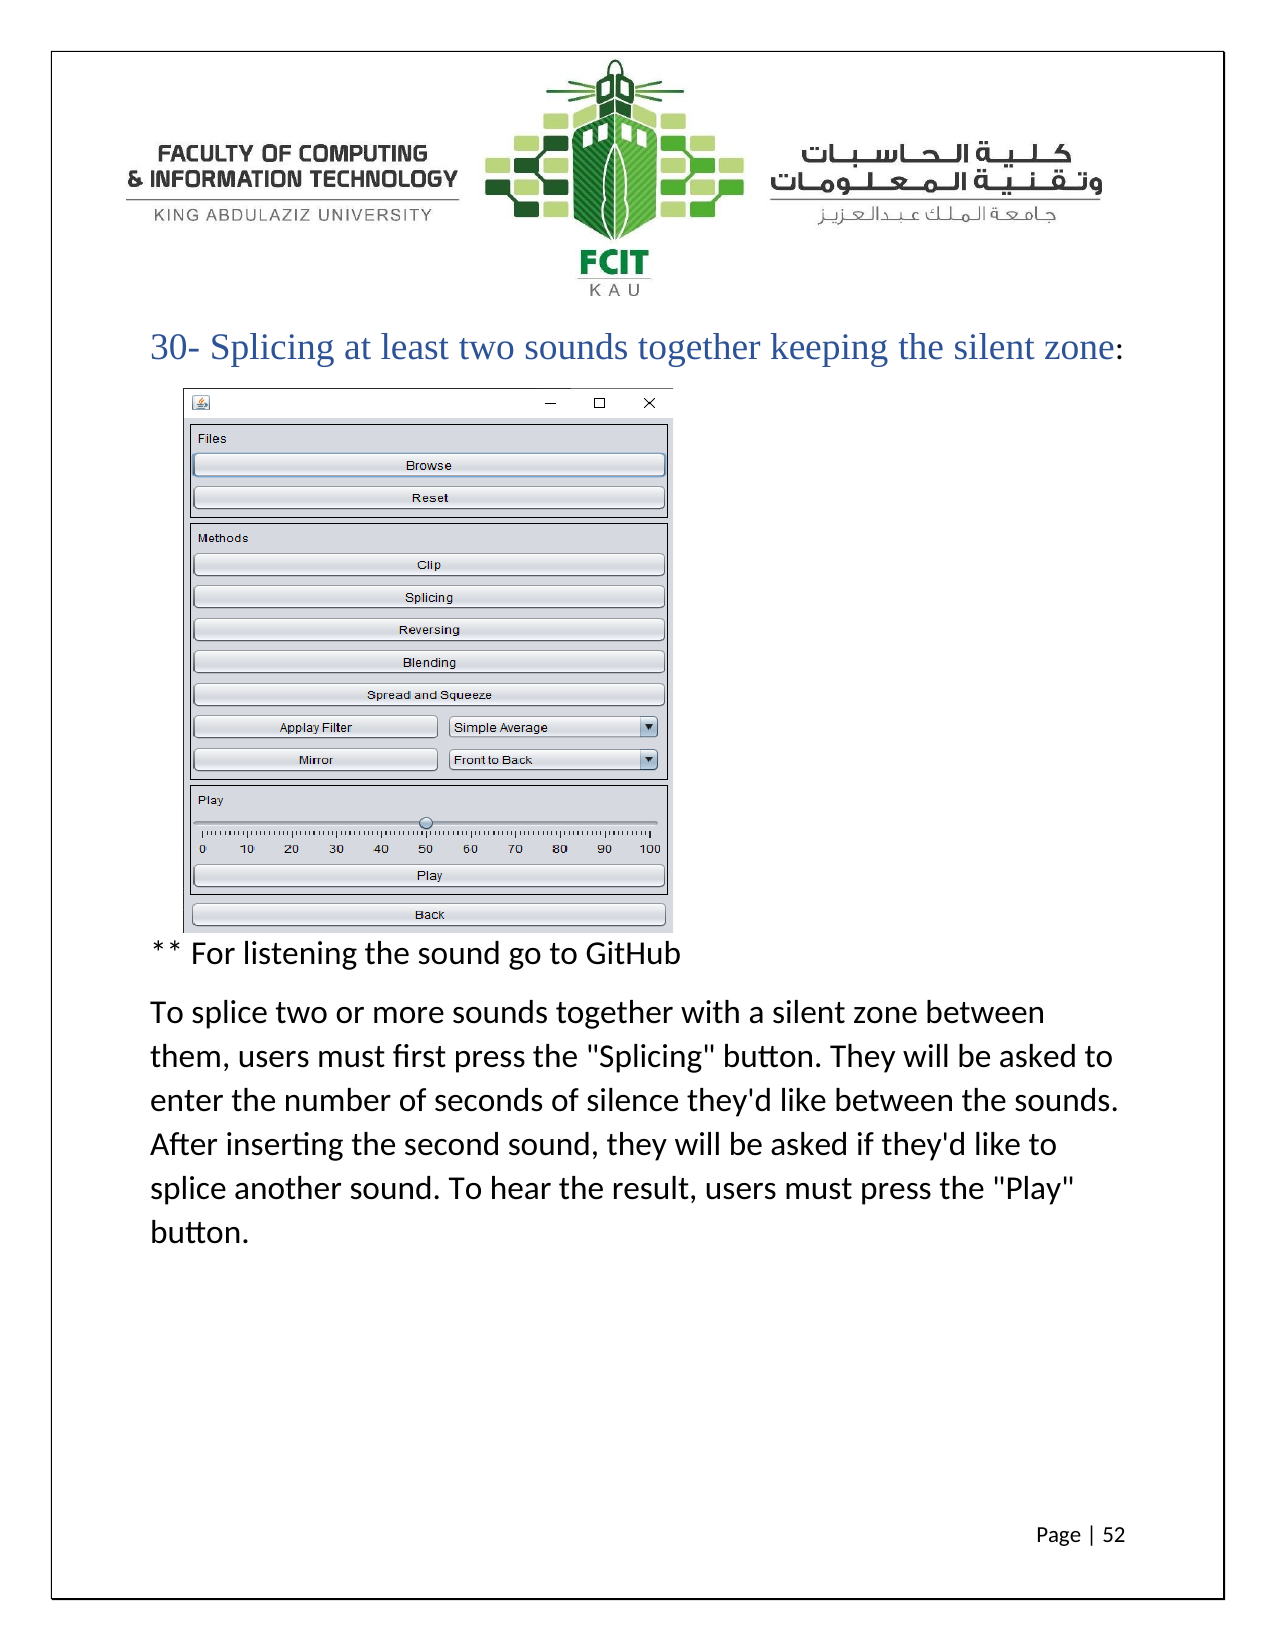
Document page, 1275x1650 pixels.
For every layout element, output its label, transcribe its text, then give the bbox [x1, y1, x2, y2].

picture [183, 388, 674, 933]
subtitle Splicing at least two sounds together keeping the silent zone: [150, 325, 1204, 368]
text To splice two or more sounds together with a silent zone between them, users must first press the "Splicing" button. They will be asked to enter the number of seconds of silence they'd like between the sounds. After inserting the second sound, they will be asked if they'd like to splice another sound. To hear the result, users must press the "Play" button. [150, 991, 1119, 1252]
picture [126, 53, 1102, 296]
